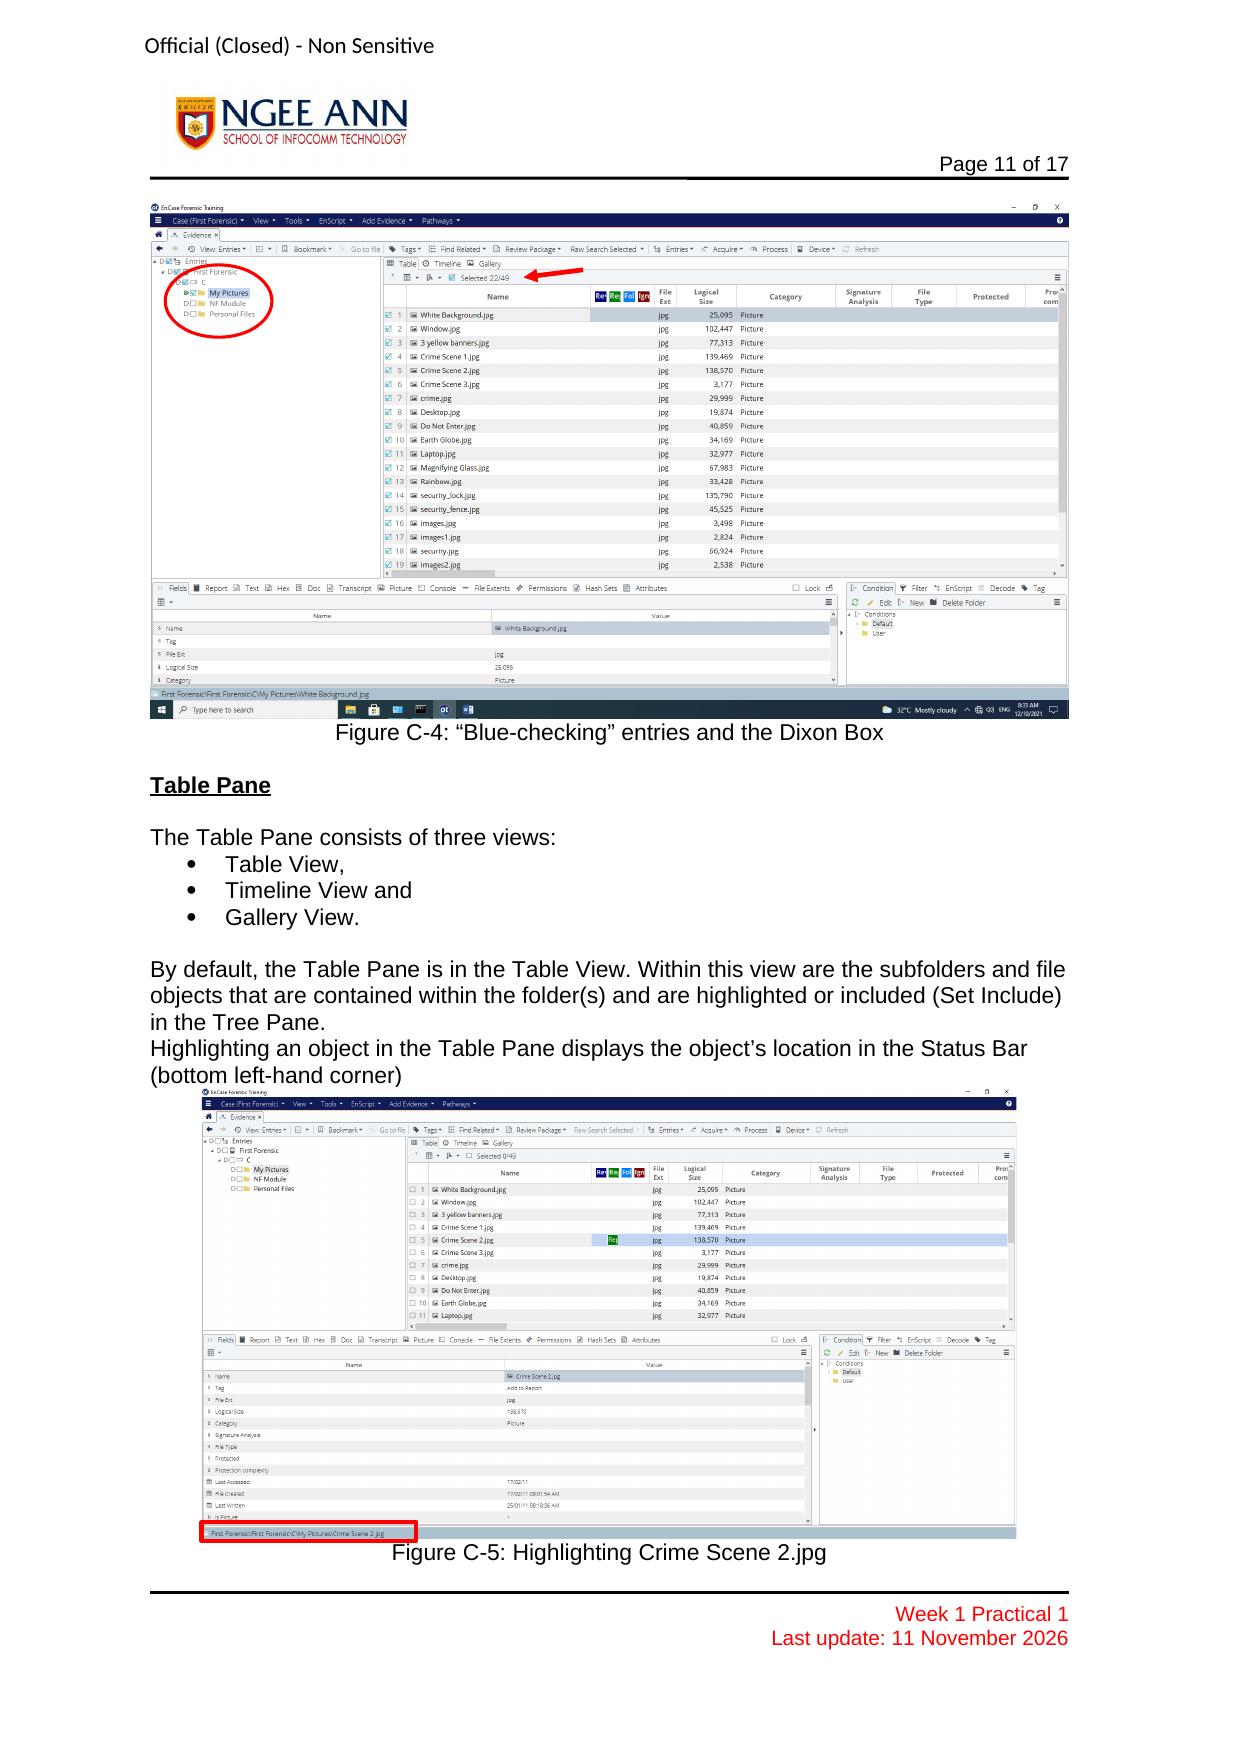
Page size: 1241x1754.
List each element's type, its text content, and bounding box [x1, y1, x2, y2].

text The Table Pane consists of three views: [150, 824, 1068, 851]
list Timeline View and [187, 877, 1068, 903]
text Figure C-4: “Blue-checking” entries and the Dixon Box [150, 719, 1068, 745]
list Gallery View. [187, 903, 1068, 930]
text Figure C-5: Highlighting Crime Scene 2.jpg [150, 1539, 1068, 1565]
text By default, the Table Pane is in the Table View. Within this view are the subfolders and file objects that are contained within the folder(s) and are highlighted or included (Set Include) in the Tree Pane. [150, 956, 1068, 1035]
picture [150, 75, 432, 172]
list Table View, [187, 851, 1068, 877]
text Table Pane [150, 772, 1068, 798]
picture [150, 202, 1069, 719]
picture [201, 1087, 1017, 1539]
text Highlighting an object in the Table Pane displays the object’s location in the Status Bar (bottom left-hand corner) [150, 1035, 1068, 1088]
picture [204, 1524, 414, 1539]
